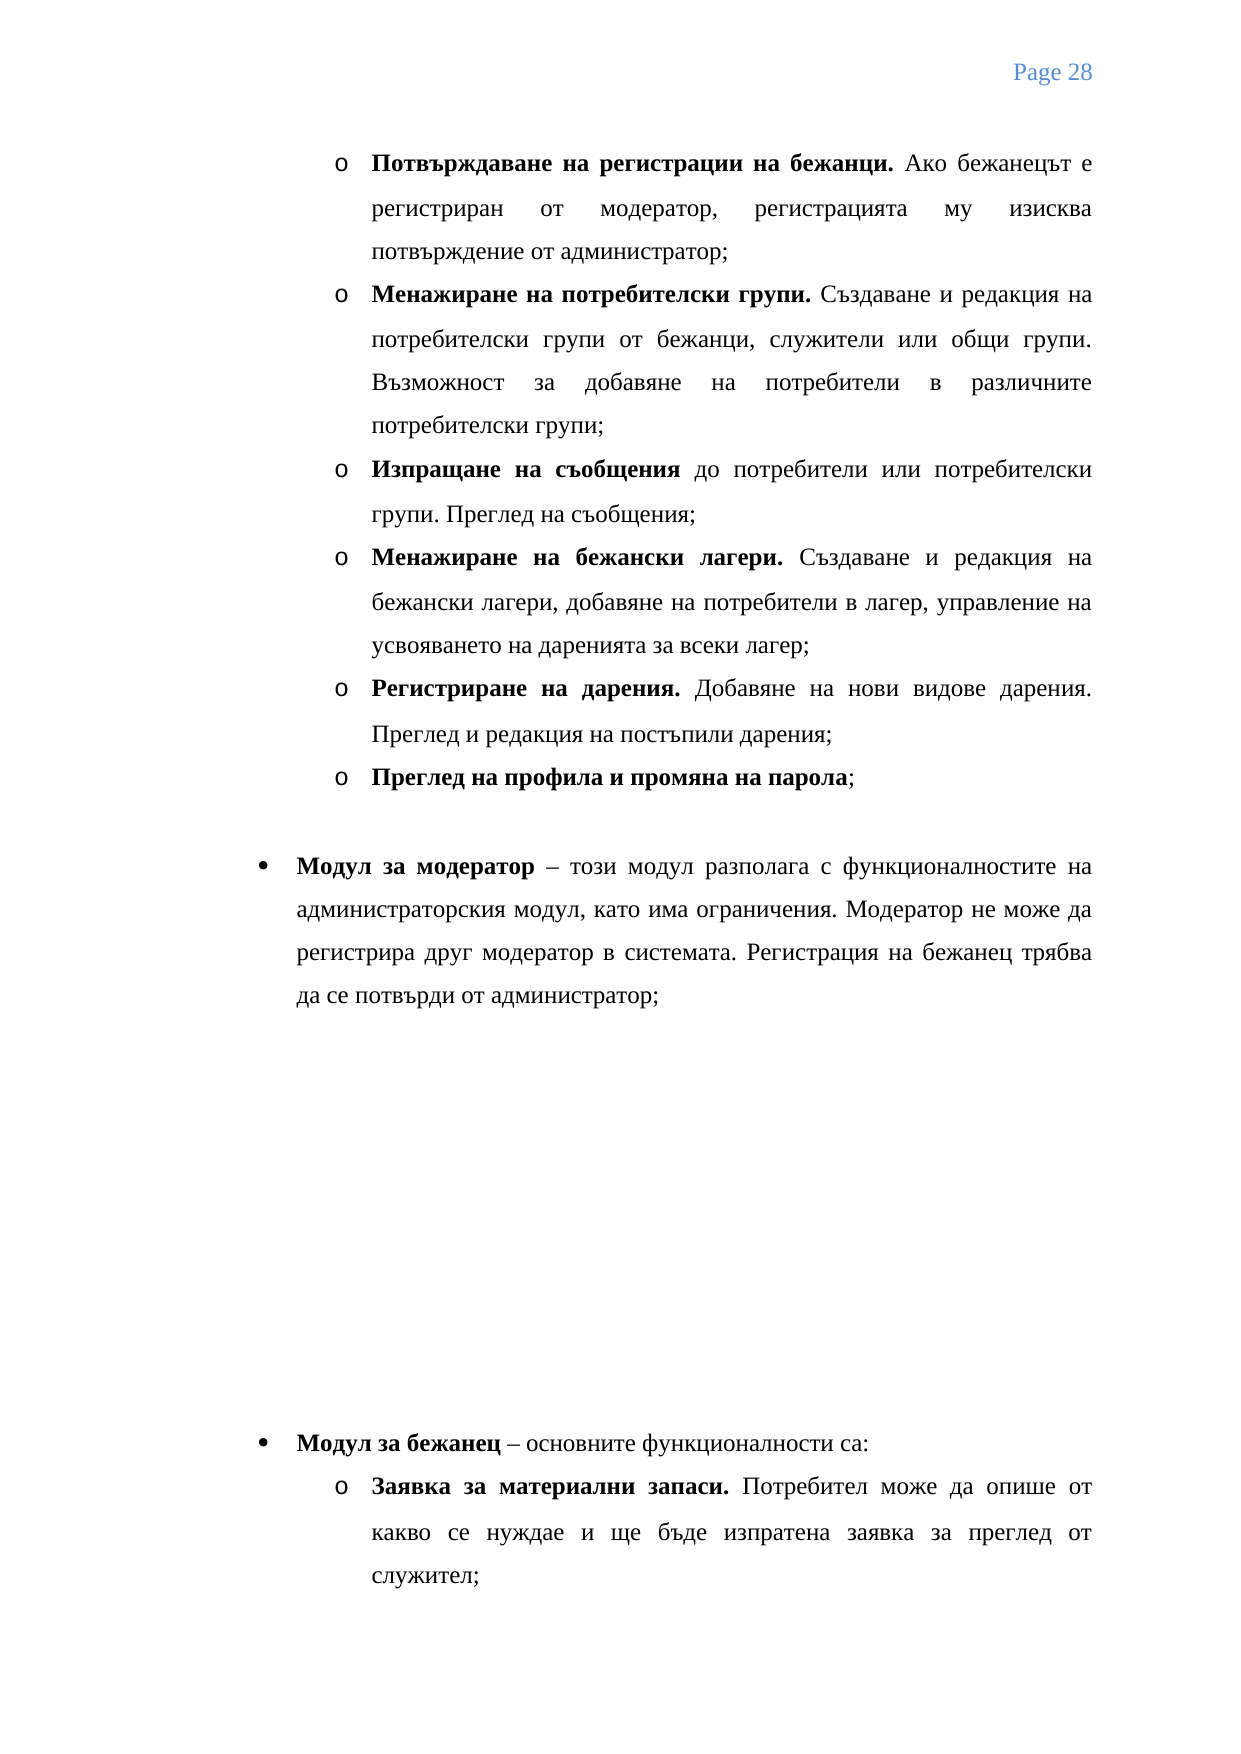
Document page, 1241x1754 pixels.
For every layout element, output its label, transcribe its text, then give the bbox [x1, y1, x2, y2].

list Менажиране на потребителски групи. Създаване и редакция на потребителски групи от бежанци, служители или общи групи. Възможност за добавяне на потребители в различните потребителски групи; [334, 279, 1093, 439]
list Изпращане на съобщения до потребители или потребителски групи. Преглед на съобщения; [334, 454, 1093, 528]
list Заявка за материални запаси. Потребител може да опише от какво се нуждае и ще бъде изпратена заявка за преглед от служител; [334, 1471, 1093, 1588]
list Преглед на профила и промяна на парола; [334, 762, 1093, 793]
list Модул за модератор – този модул разполага с функционалностите на администраторския модул, като има ограничения. Модератор не може да регистрира друг модератор в системата. Регистрация на бежанец трябва да се потвърди от администратор; [259, 851, 1093, 1009]
list Регистриране на дарения. Добавяне на нови видове дарения. Преглед и редакция на постъпили дарения; [334, 673, 1093, 747]
list Потвърждаване на регистрации на бежанци. Ако бежанецът е регистриран от модератор, регистрацията му изисква потвърждение от администратор; [334, 148, 1093, 265]
list Модул за бежанец – основните функционалности са: [259, 1428, 1093, 1457]
list Менажиране на бежански лагери. Създаване и редакция на бежански лагери, добавяне на потребители в лагер, управление на усвояването на даренията за всеки лагер; [334, 542, 1093, 659]
